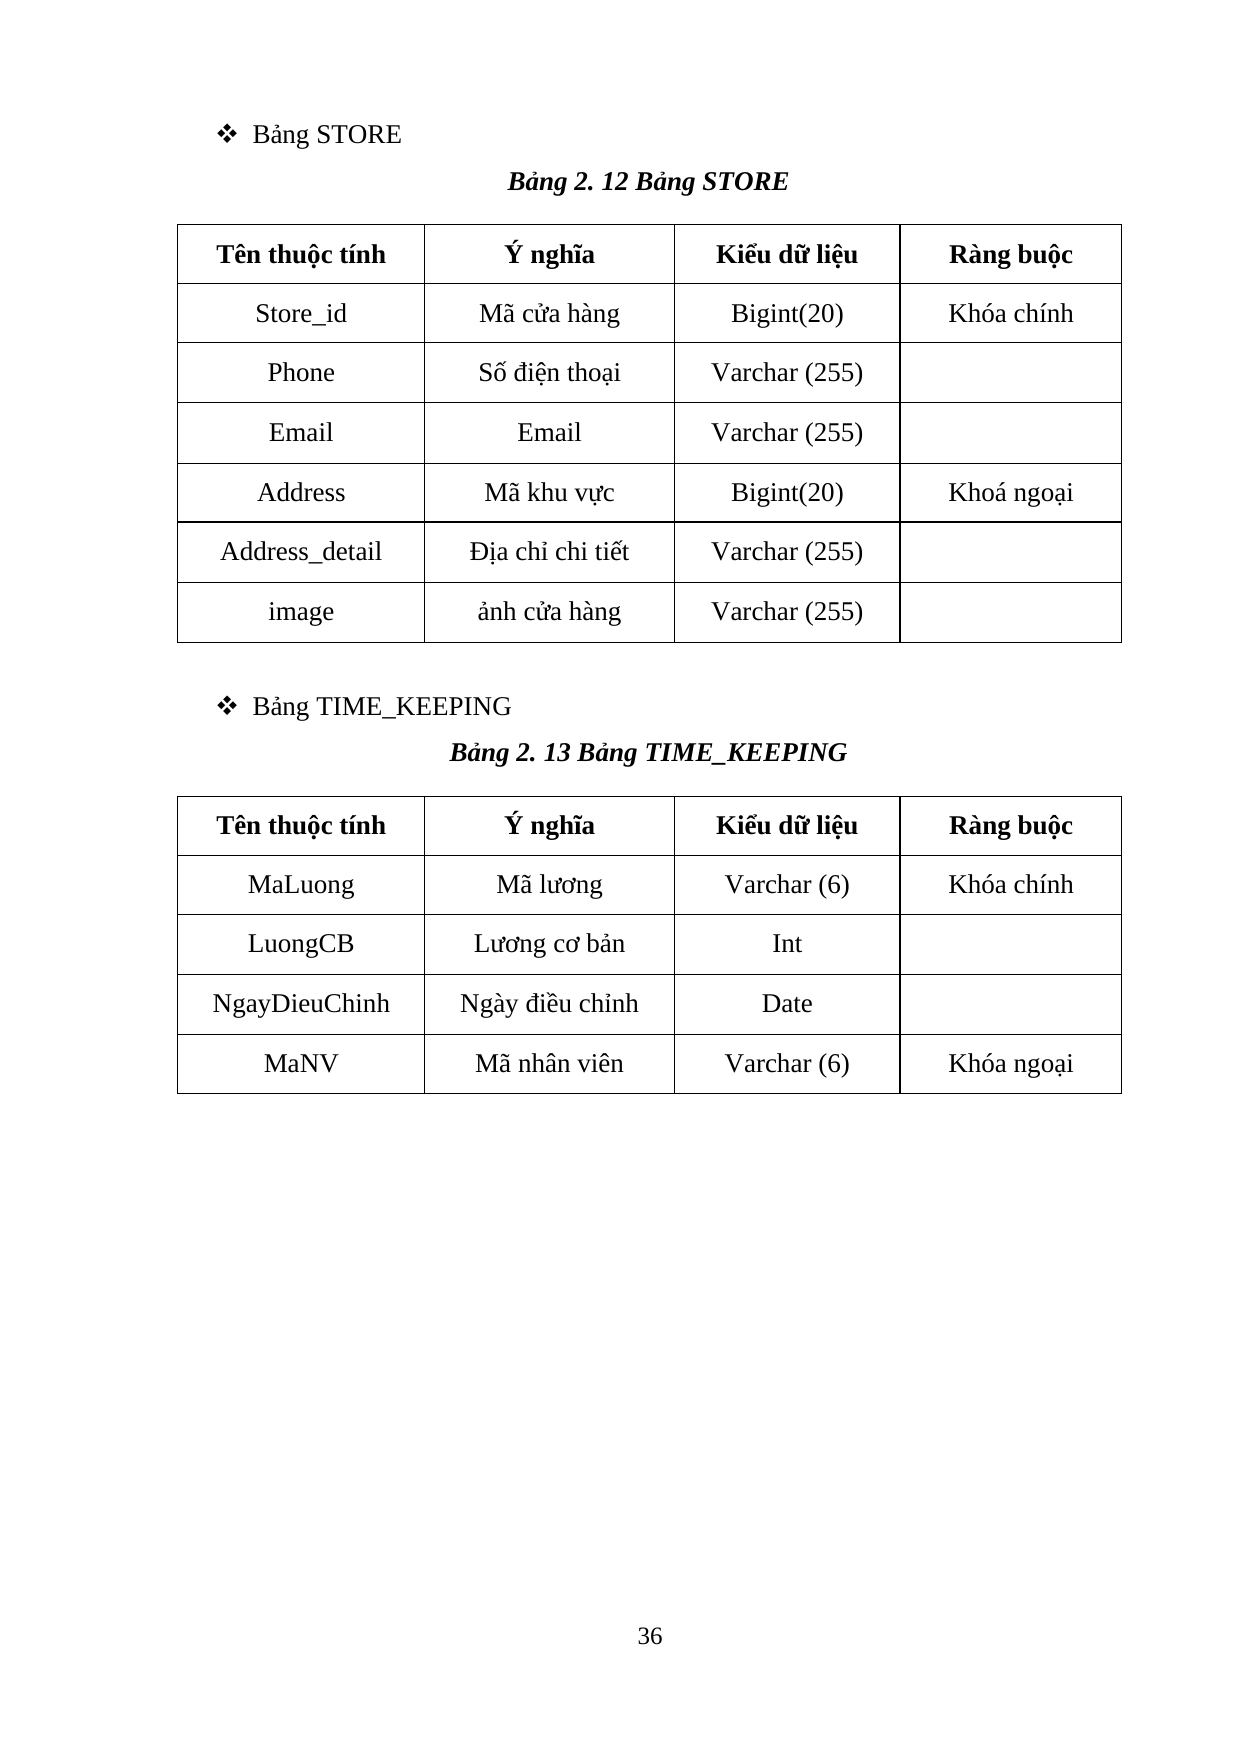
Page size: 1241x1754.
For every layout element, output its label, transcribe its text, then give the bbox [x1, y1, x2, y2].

table_cell Ngày điều chỉnh [425, 975, 674, 1034]
table_cell Int [675, 915, 899, 974]
table_header Kiểu dữ liệu [675, 225, 899, 283]
table_cell Email [425, 403, 674, 462]
table_cell Bigint(20) [675, 464, 899, 521]
list Bảng STORE [215, 118, 1122, 149]
table_cell Varchar (6) [675, 856, 899, 913]
table_cell Address_detail [178, 523, 424, 582]
table_cell Mã nhân viên [425, 1035, 674, 1093]
table_cell Số điện thoại [425, 343, 674, 402]
table_header Ràng buộc [901, 797, 1121, 854]
table_cell MaNV [178, 1035, 424, 1093]
table_header Tên thuộc tính [178, 797, 424, 854]
table_header Ý nghĩa [425, 797, 674, 854]
table_cell Mã lương [425, 856, 674, 913]
table_cell Store_id [178, 284, 424, 342]
table_header Ràng buộc [901, 225, 1121, 283]
table_cell NgayDieuChinh [178, 975, 424, 1034]
table_cell Date [675, 975, 899, 1034]
table_cell ảnh cửa hàng [425, 583, 674, 642]
table_cell Phone [178, 343, 424, 402]
table_cell Địa chỉ chi tiết [425, 523, 674, 582]
table_cell [901, 523, 1121, 582]
table_cell Varchar (6) [675, 1035, 899, 1093]
table_cell [901, 343, 1121, 402]
table_cell Bigint(20) [675, 284, 899, 342]
table_cell MaLuong [178, 856, 424, 913]
table_cell Address [178, 464, 424, 521]
table_cell Varchar (255) [675, 583, 899, 642]
table_cell Varchar (255) [675, 403, 899, 462]
table_cell Mã cửa hàng [425, 284, 674, 342]
table_cell [901, 915, 1121, 974]
table_header Ý nghĩa [425, 225, 674, 283]
table_header Tên thuộc tính [178, 225, 424, 283]
table_cell Khóa chính [901, 284, 1121, 342]
table_cell image [178, 583, 424, 642]
table_cell Khóa ngoại [901, 1035, 1121, 1093]
table_cell [901, 403, 1121, 462]
table_cell [901, 583, 1121, 642]
table_cell Mã khu vực [425, 464, 674, 521]
table_cell LuongCB [178, 915, 424, 974]
table_cell Email [178, 403, 424, 462]
table_header Kiểu dữ liệu [675, 797, 899, 854]
table_cell [901, 975, 1121, 1034]
list Bảng TIME_KEEPING [215, 689, 1122, 721]
table_cell Khóa chính [901, 856, 1121, 913]
table_cell Varchar (255) [675, 523, 899, 582]
table_cell Varchar (255) [675, 343, 899, 402]
table_cell Khoá ngoại [901, 464, 1121, 521]
table_cell Lương cơ bản [425, 915, 674, 974]
